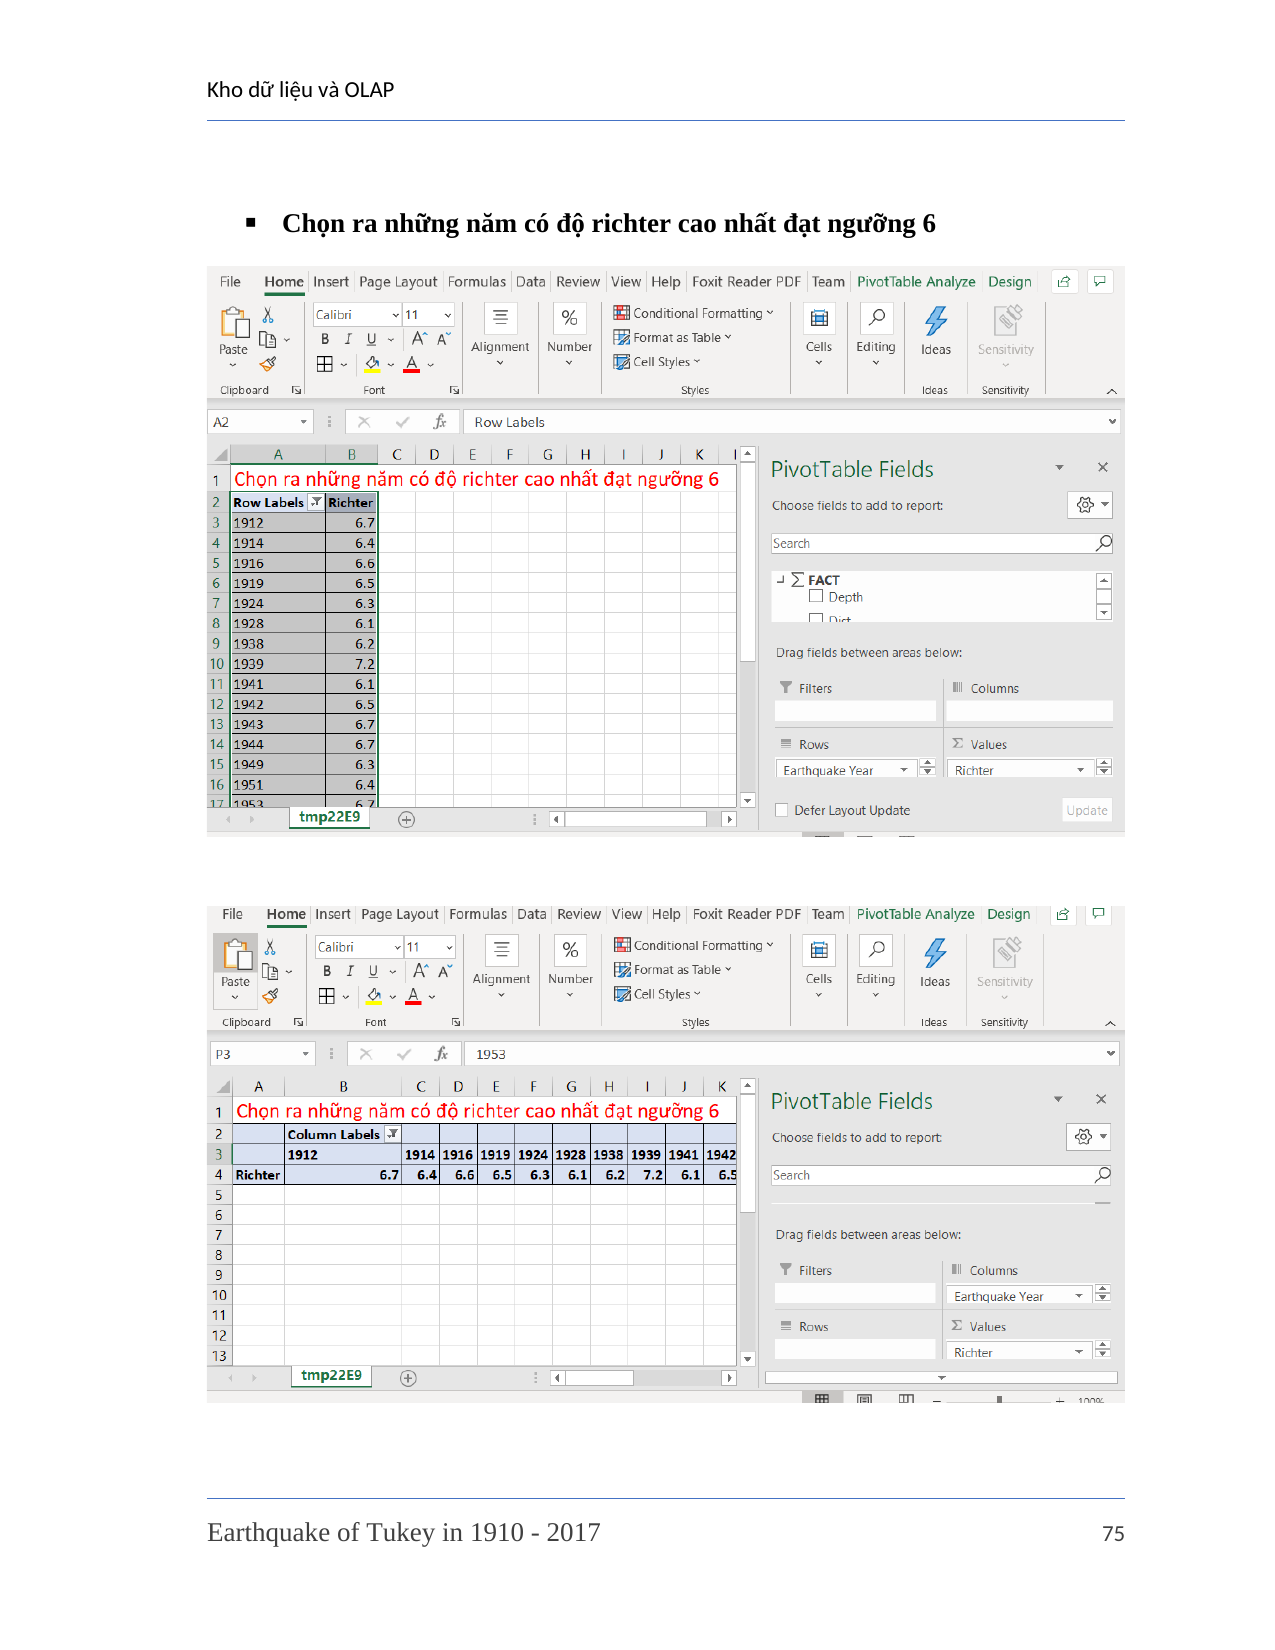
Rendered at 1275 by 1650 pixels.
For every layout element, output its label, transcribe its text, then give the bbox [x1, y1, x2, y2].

picture [206, 266, 1125, 837]
picture [206, 906, 1125, 1403]
list Chọn ra những năm có độ richter cao nhất đạt ngưỡng 6 [244, 207, 1125, 238]
